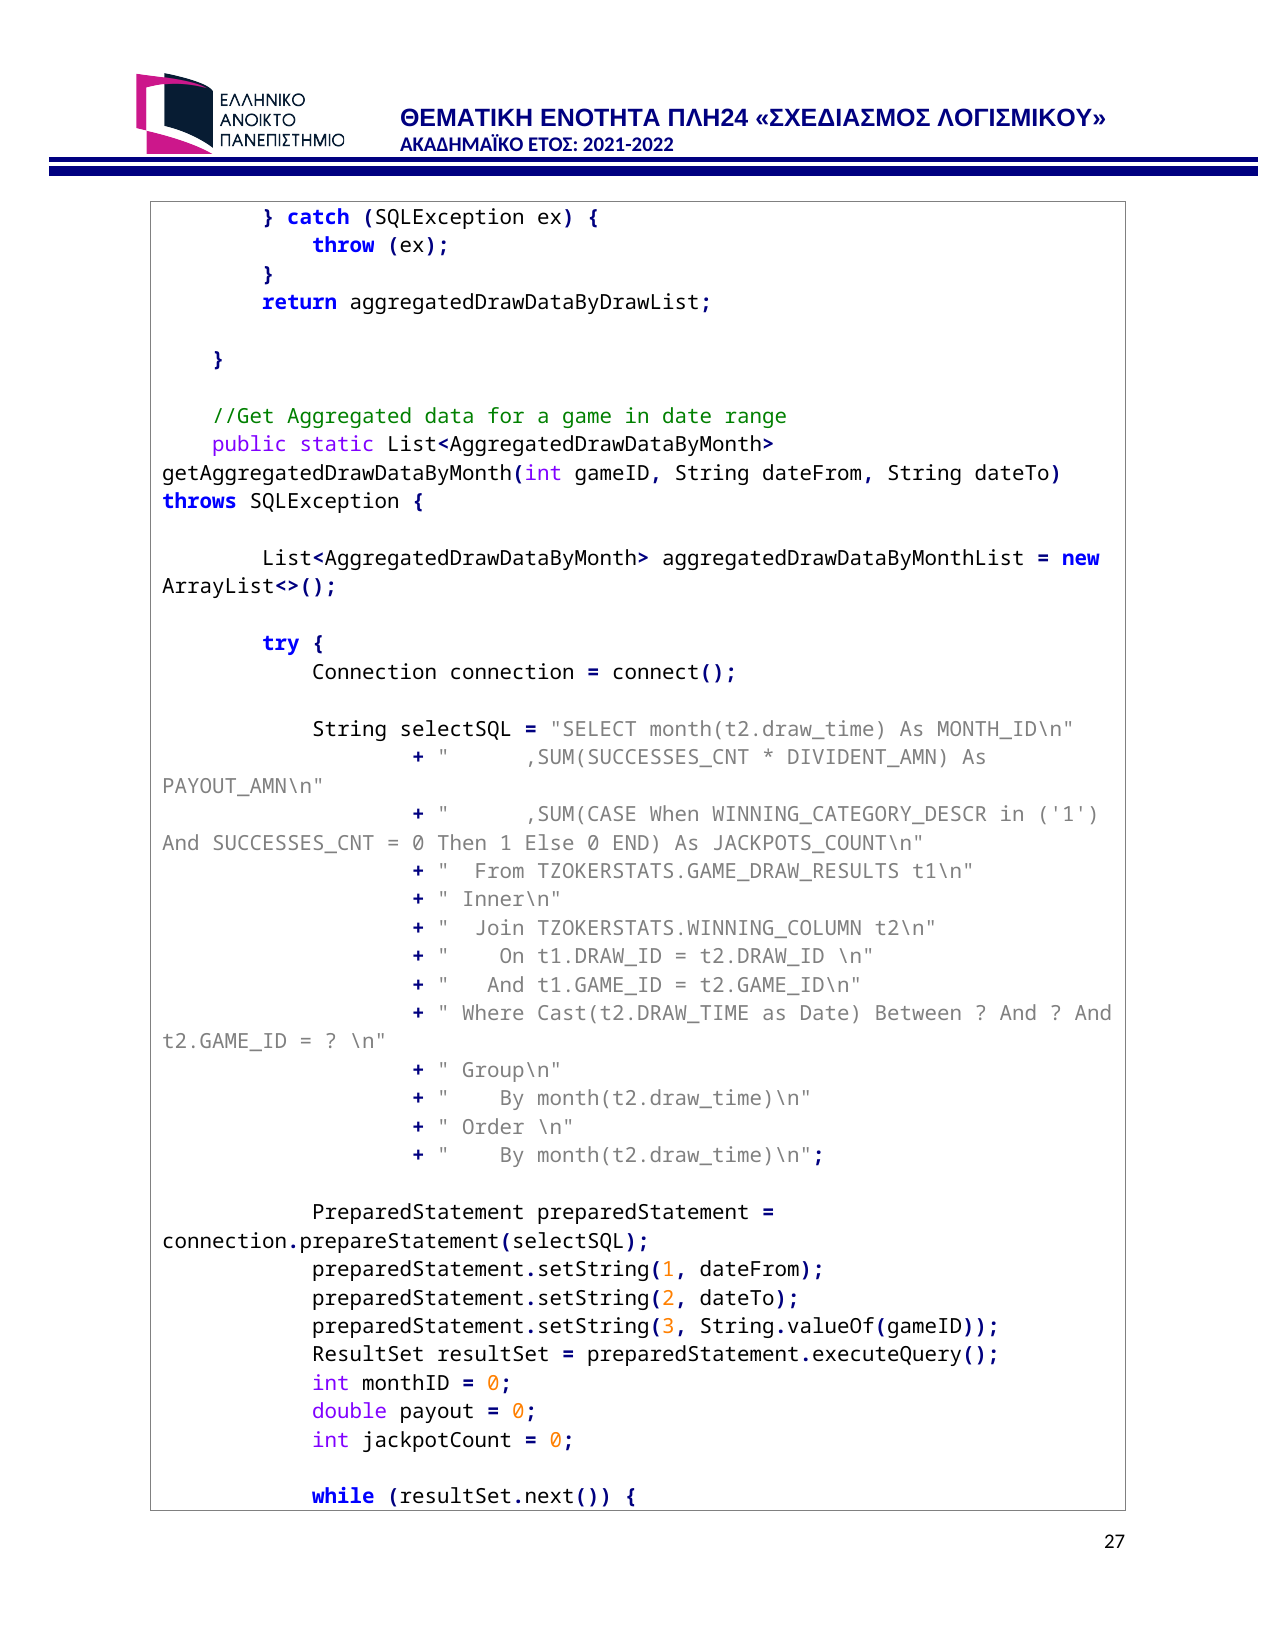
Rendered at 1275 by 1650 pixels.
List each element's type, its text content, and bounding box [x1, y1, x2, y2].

picture [136, 73, 345, 154]
